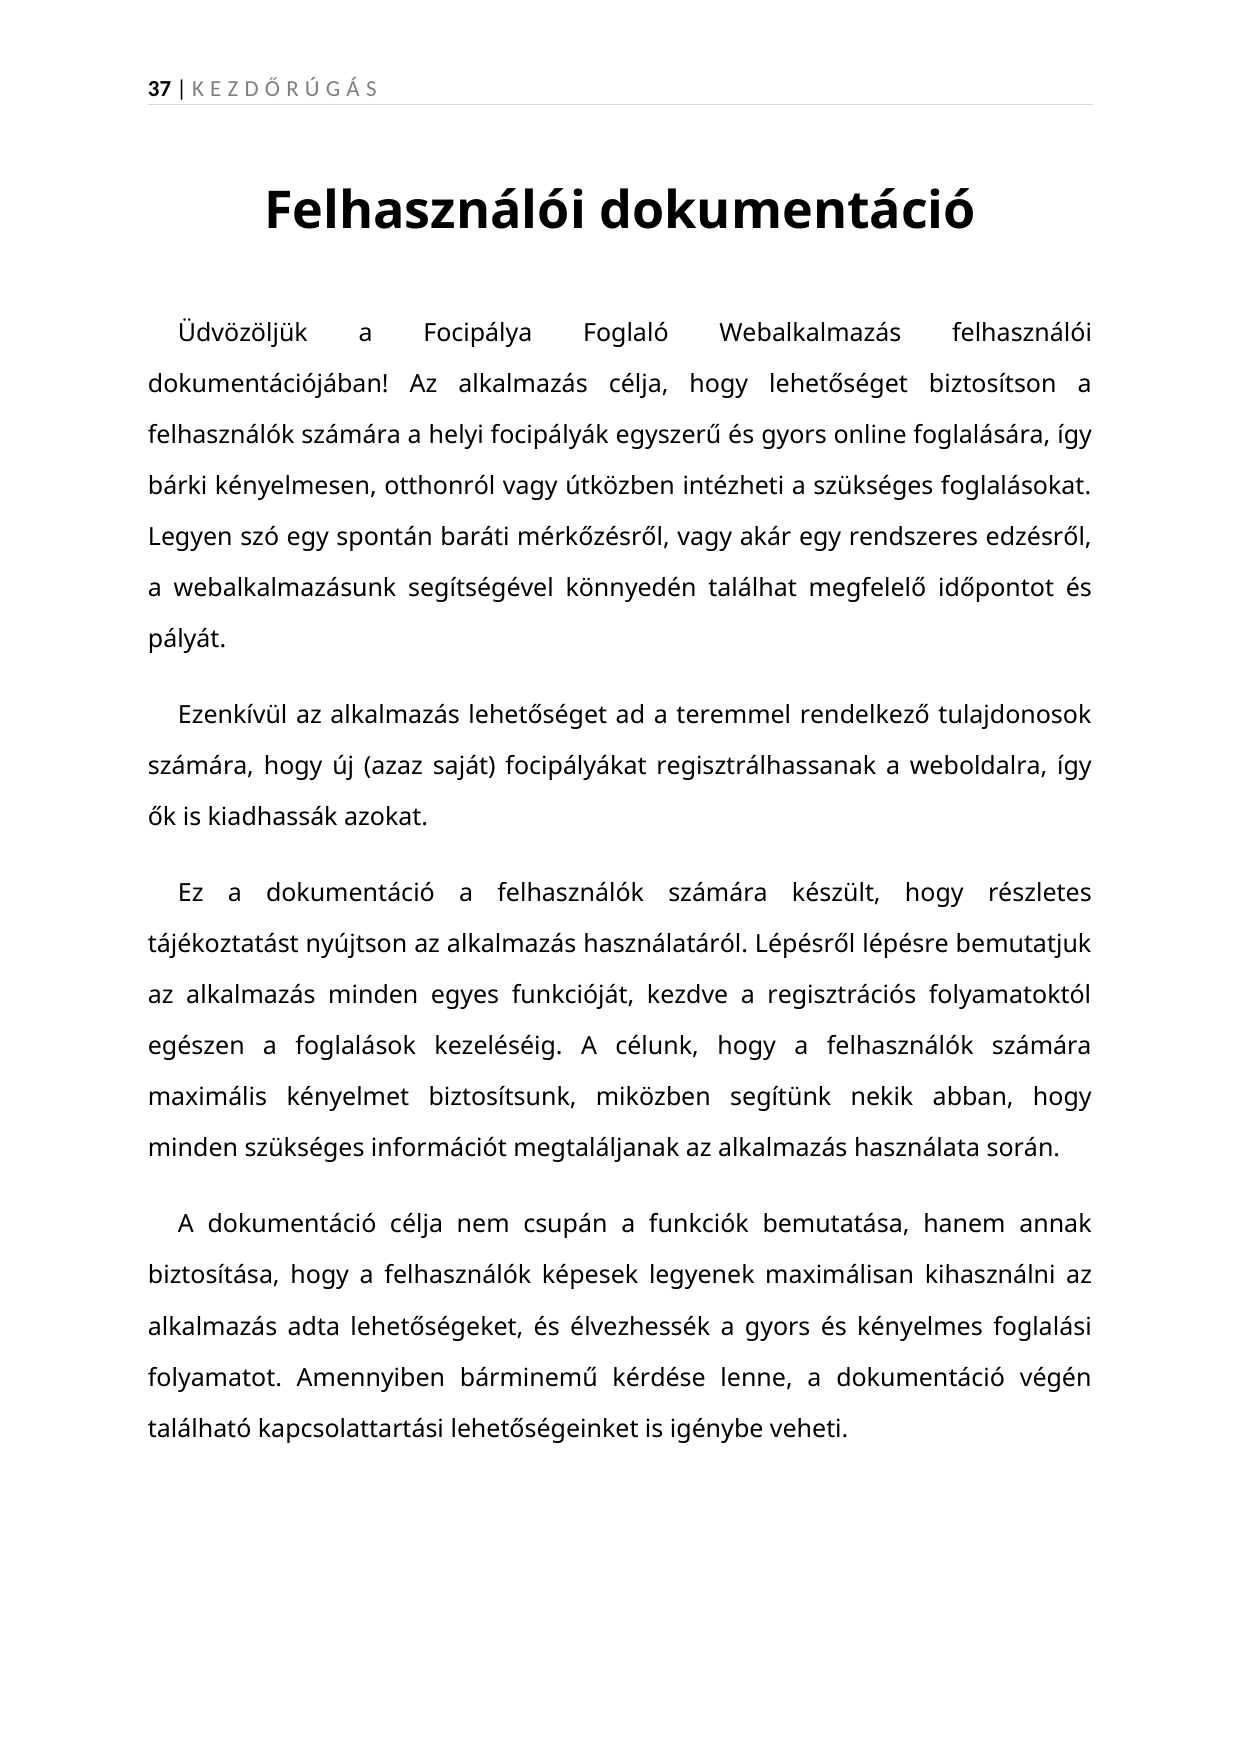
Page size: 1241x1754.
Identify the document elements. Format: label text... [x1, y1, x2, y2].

subtitle Felhasználói dokumentáció [148, 173, 1093, 243]
text A dokumentáció célja nem csupán a funkciók bemutatása, hanem annak biztosítása, hogy a felhasználók képesek legyenek maximálisan kihasználni az alkalmazás adta lehetőségeket, és élvezhessék a gyors és kényelmes foglalási folyamatot. Amennyiben bárminemű kérdése lenne, a dokumentáció végén található kapcsolattartási lehetőségeinket is igénybe veheti. [148, 1206, 1093, 1444]
text Ez a dokumentáció a felhasználók számára készült, hogy részletes tájékoztatást nyújtson az alkalmazás használatáról. Lépésről lépésre bemutatjuk az alkalmazás minden egyes funkcióját, kezdve a regisztrációs folyamatoktól egészen a foglalások kezeléséig. A célunk, hogy a felhasználók számára maximális kényelmet biztosítsunk, miközben segítünk nekik abban, hogy minden szükséges információt megtaláljanak az alkalmazás használata során. [148, 875, 1093, 1164]
text Ezenkívül az alkalmazás lehetőséget ad a teremmel rendelkező tulajdonosok számára, hogy új (azaz saját) focipályákat regisztrálhassanak a weboldalra, így ők is kiadhassák azokat. [148, 697, 1093, 833]
text Üdvözöljük a Focipálya Foglaló Webalkalmazás felhasználói dokumentációjában! Az alkalmazás célja, hogy lehetőséget biztosítson a felhasználók számára a helyi focipályák egyszerű és gyors online foglalására, így bárki kényelmesen, otthonról vagy útközben intézheti a szükséges foglalásokat. Legyen szó egy spontán baráti mérkőzésről, vagy akár egy rendszeres edzésről, a webalkalmazásunk segítségével könnyedén találhat megfelelő időpontot és pályát. [148, 314, 1093, 655]
